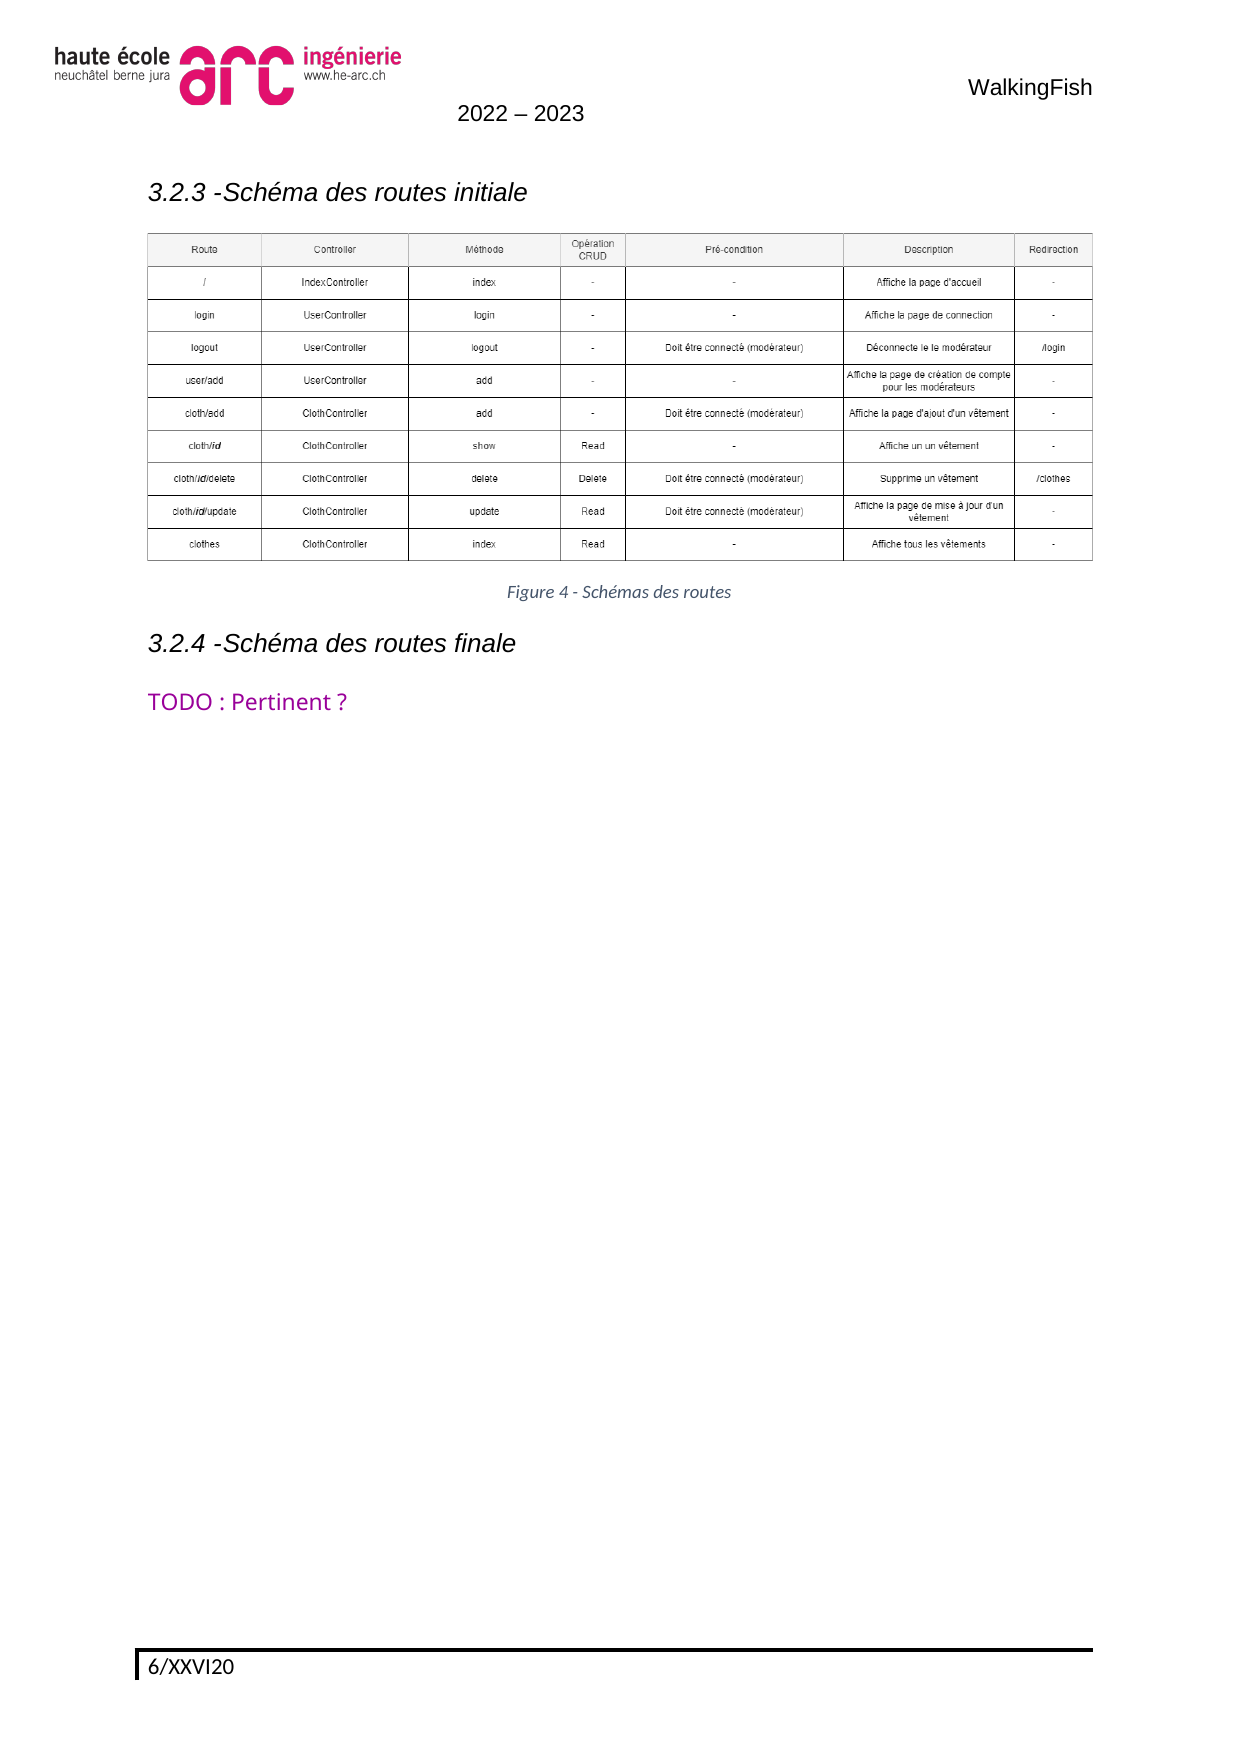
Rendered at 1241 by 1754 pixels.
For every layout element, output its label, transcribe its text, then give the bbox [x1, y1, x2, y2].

text Schéma des routes finale [148, 628, 1093, 658]
text TODO : Pertinent ? [148, 686, 1093, 717]
picture [49, 42, 406, 105]
picture [147, 233, 1093, 561]
text Schéma des routes initiale [148, 177, 1093, 206]
